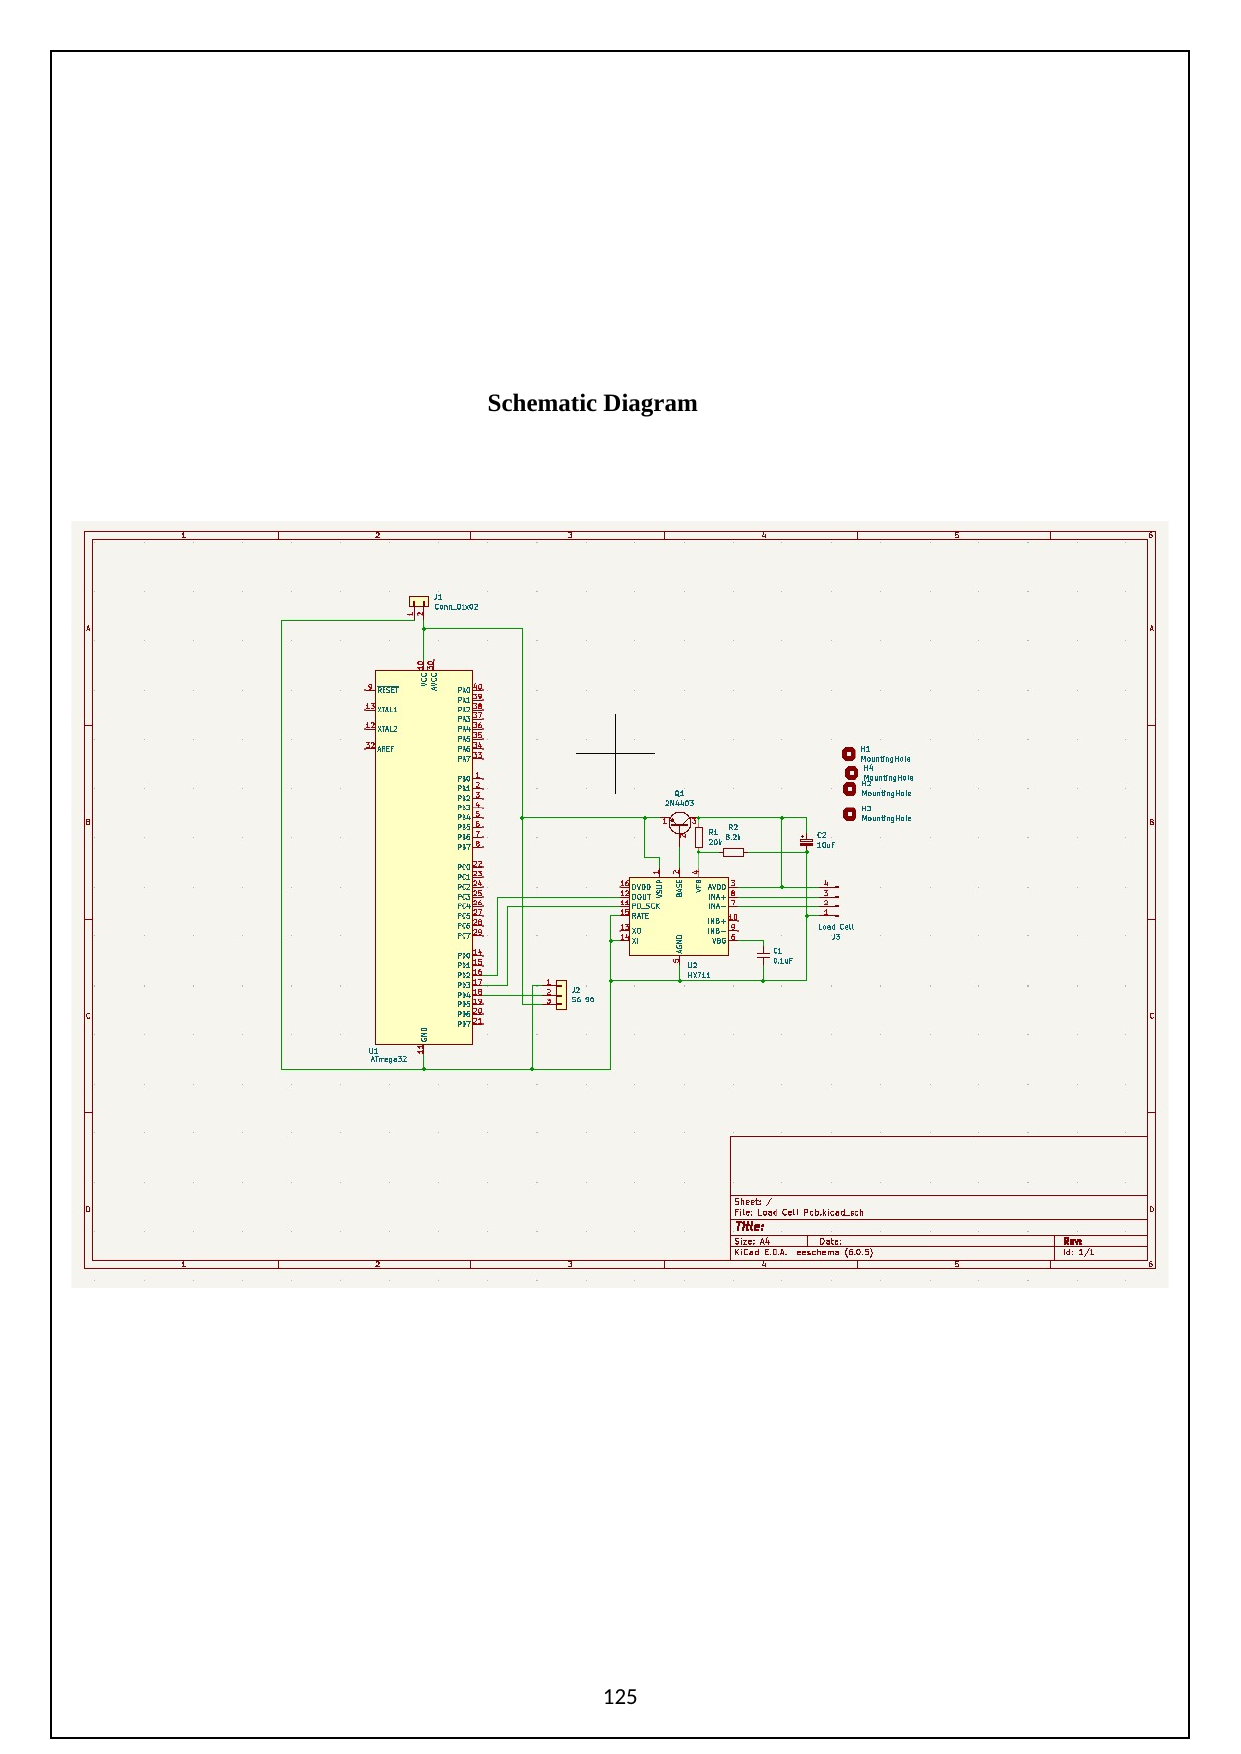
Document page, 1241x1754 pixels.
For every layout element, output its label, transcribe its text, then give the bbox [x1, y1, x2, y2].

picture [71, 521, 1169, 1288]
text Schematic Diagram [150, 388, 1090, 417]
